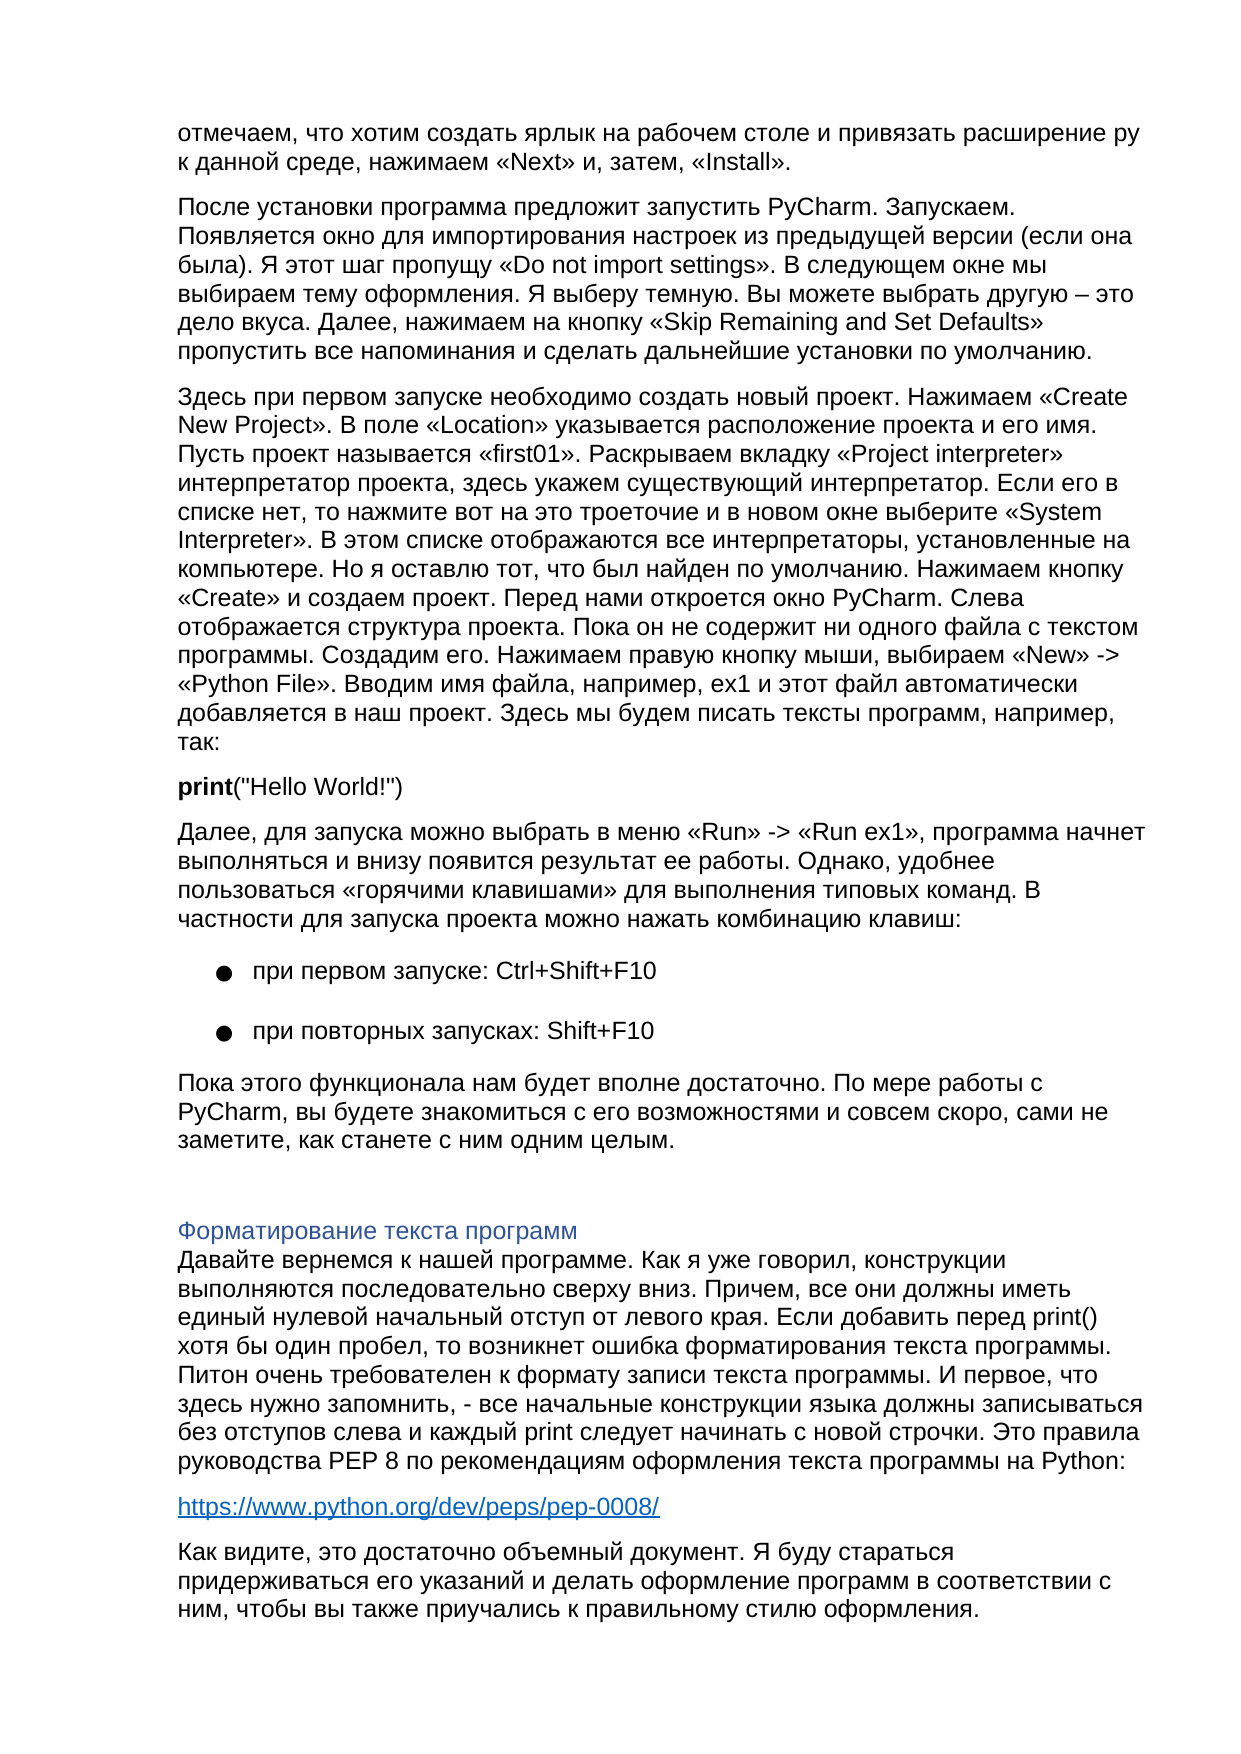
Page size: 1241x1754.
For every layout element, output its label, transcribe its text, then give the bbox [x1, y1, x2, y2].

text Как видите, это достаточно объемный документ. Я буду стараться придерживаться его указаний и делать оформление программ в соответствии с ним, чтобы вы также приучались к правильному стилю оформления. [177, 1537, 1152, 1623]
text https://www.python.org/dev/peps/pep-0008/ [177, 1491, 1152, 1520]
text Давайте вернемся к нашей программе. Как я уже говорил, конструкции выполняются последовательно сверху вниз. Причем, все они должны иметь единый нулевой начальный отступ от левого края. Если добавить перед print() хотя бы один пробел, то возникнет ошибка форматирования текста программы. Питон очень требователен к формату записи текста программы. И первое, что здесь нужно запомнить, - все начальные конструкции языка должны записываться без отступов слева и каждый print следует начинать с новой строчки. Это правила руководства PEP 8 по рекомендациям оформления текста программы на Python: [177, 1245, 1152, 1475]
text Далее, для запуска можно выбрать в меню «Run» -> «Run ex1», программа начнет выполняться и внизу появится результат ее работы. Однако, удобнее пользоваться «горячими клавишами» для выполнения типовых команд. В частности для запуска проекта можно нажать комбинацию клавиш: [177, 817, 1152, 932]
text print("Hello World!") [177, 772, 1152, 801]
list при первом запуске: Ctrl+Shift+F10 [215, 949, 1152, 992]
text Пока этого функционала нам будет вполне достаточно. По мере работы с PyCharm, вы будете знакомиться с его возможностями и совсем скоро, сами не заметите, как станете с ним одним целым. [177, 1068, 1152, 1154]
text После установки программа предложит запустить PyCharm. Запускаем. Появляется окно для импортирования настроек из предыдущей версии (если она была). Я этот шаг пропущу «Do not import settings». В следующем окне мы выбираем тему оформления. Я выберу темную. Вы можете выбрать другую – это дело вкуса. Далее, нажимаем на кнопку «Skip Remaining and Set Defaults» пропустить все напоминания и сделать дальнейшие установки по умолчанию. [177, 192, 1152, 365]
subtitle Форматирование текста программ [177, 1216, 1152, 1245]
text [177, 118, 1152, 176]
text Здесь при первом запуске необходимо создать новый проект. Нажимаем «Create New Project». В поле «Location» указывается расположение проекта и его имя. Пусть проект называется «first01». Раскрываем вкладку «Project interpreter» интерпретатор проекта, здесь укажем существующий интерпретатор. Если его в списке нет, то нажмите вот на это троеточие и в новом окне выберите «System Interpreter». В этом списке отображаются все интерпретаторы, установленные на компьютере. Но я оставлю тот, что был найден по умолчанию. Нажимаем кнопку «Create» и создаем проект. Перед нами откроется окно PyCharm. Слева отображается структура проекта. Пока он не содержит ни одного файла с текстом программы. Создадим его. Нажимаем правую кнопку мыши, выбираем «New» -> «Python File». Вводим имя файла, например, ex1 и этот файл автоматически добавляется в наш проект. Здесь мы будем писать тексты программ, например, так: [177, 381, 1152, 755]
list при повторных запусках: Shift+F10 [215, 1008, 1152, 1051]
